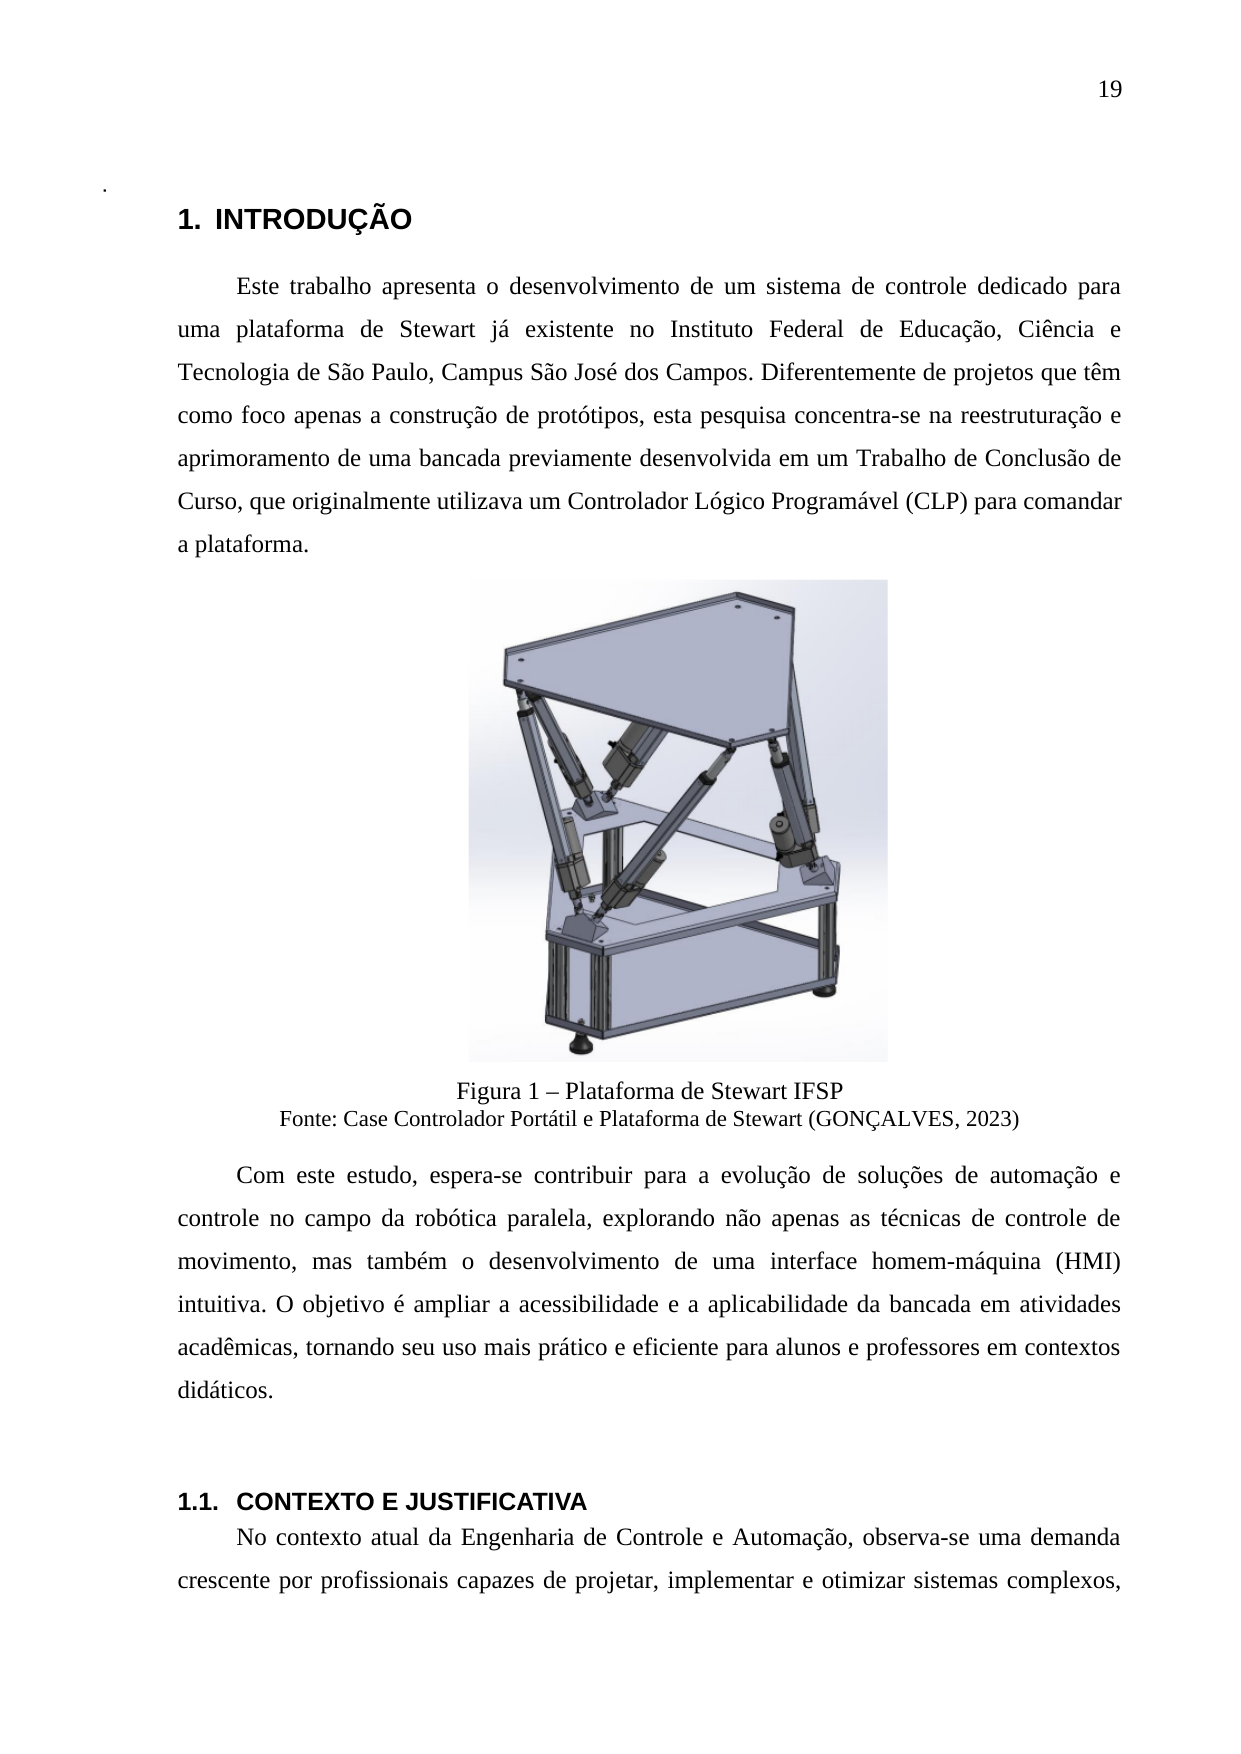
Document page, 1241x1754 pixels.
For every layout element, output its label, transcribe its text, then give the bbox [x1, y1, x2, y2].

text Com este estudo, espera-se contribuir para a evolução de soluções de automação e controle no campo da robótica paralela, explorando não apenas as técnicas de controle de movimento, mas também o desenvolvimento de uma interface homem-máquina (HMI) intuitiva. O objetivo é ampliar a acessibilidade e a aplicabilidade da bancada em atividades acadêmicas, tornando seu uso mais prático e eficiente para alunos e professores em contextos didáticos. [177, 1160, 1122, 1404]
text Figura – Plataforma de Stewart IFSP [177, 1076, 1122, 1105]
text Fonte: Case Controlador Portátil e Plataforma de Stewart (GONÇALVES, 2023) [177, 1105, 1122, 1131]
picture [468, 572, 890, 1062]
text Contexto e Justificativa [177, 1487, 1122, 1516]
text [177, 1522, 1122, 1594]
text INTRODUÇÃO [177, 202, 1122, 236]
text Este trabalho apresenta o desenvolvimento de um sistema de controle dedicado para uma plataforma de Stewart já existente no Instituto Federal de Educação, Ciência e Tecnologia de São Paulo, Campus São José dos Campos. Diferentemente de projetos que têm como foco apenas a construção de protótipos, esta pesquisa concentra-se na reestruturação e aprimoramento de uma bancada previamente desenvolvida em um Trabalho de Conclusão de Curso, que originalmente utilizava um Controlador Lógico Programável (CLP) para comandar a plataforma. [177, 271, 1122, 558]
